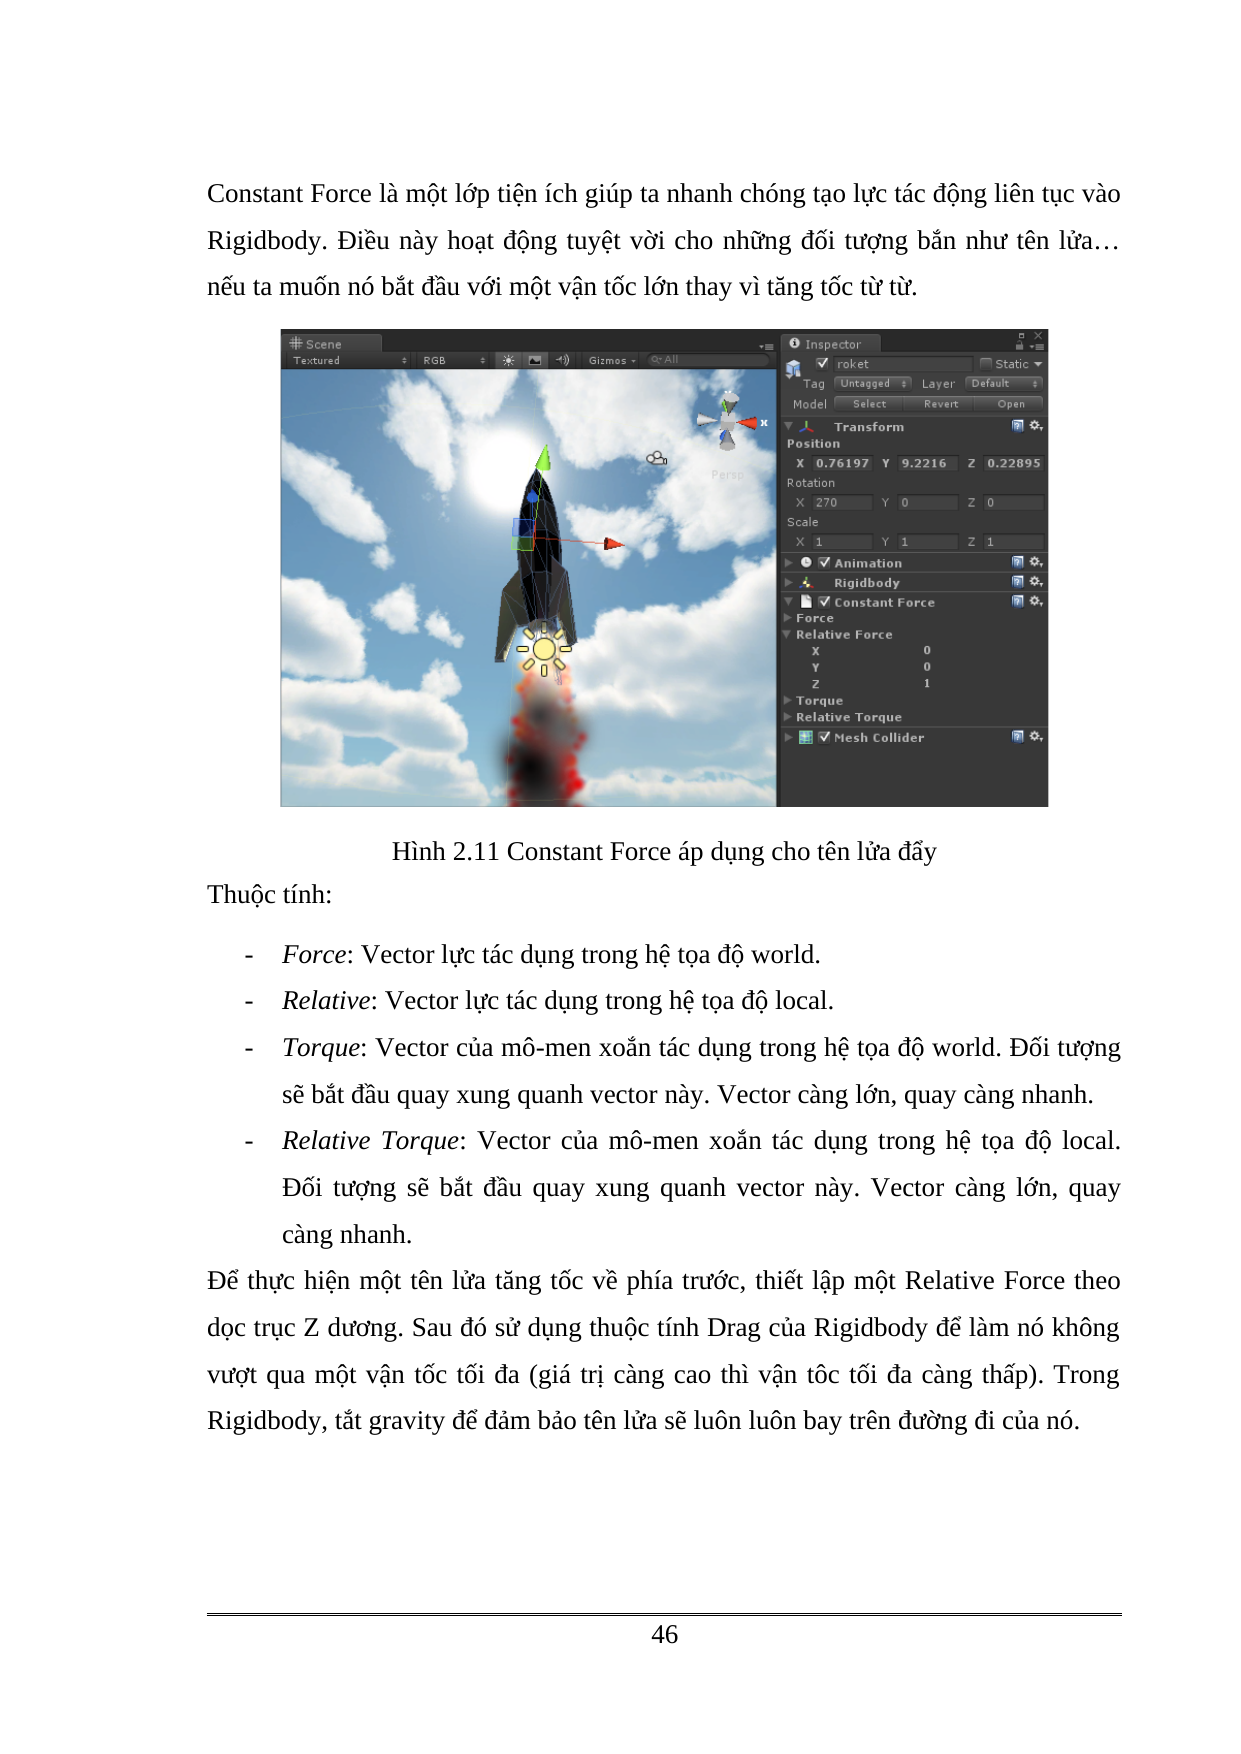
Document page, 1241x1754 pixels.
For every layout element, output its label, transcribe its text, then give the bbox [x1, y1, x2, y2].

list Relative: Vector lực tác dụng trong hệ tọa độ local. [244, 984, 1122, 1016]
list Torque: Vector của mô-men xoắn tác dụng trong hệ tọa độ world. Đối tượng sẽ bắt đầu quay xung quanh vector này. Vector càng lớn, quay càng nhanh. [244, 1031, 1122, 1109]
text Constant Force là một lớp tiện ích giúp ta nhanh chóng tạo lực tác động liên tục vào Rigidbody. Điều này hoạt động tuyệt vời cho những đối tượng bắn như tên lửa… nếu ta muốn nó bắt đầu với một vận tốc lớn thay vì tăng tốc từ từ. [207, 177, 1122, 302]
list Force: Vector lực tác dụng trong hệ tọa độ world. [244, 938, 1122, 969]
list Relative Torque: Vector của mô-men xoắn tác dụng trong hệ tọa độ local. Đối tượng sẽ bắt đầu quay xung quanh vector này. Vector càng lớn, quay càng nhanh. [244, 1124, 1122, 1249]
text Để thực hiện một tên lửa tăng tốc về phía trước, thiết lập một Relative Force theo dọc trục Z dương. Sau đó sử dụng thuộc tính Drag của Rigidbody để làm nó không vượt qua một vận tốc tối đa (giá trị càng cao thì vận tôc tối đa càng thấp). Trong Rigidbody, tắt gravity để đảm bảo tên lửa sẽ luôn luôn bay trên đường đi của nó. [207, 1264, 1122, 1436]
picture [280, 329, 1049, 807]
text Thuộc tính: [207, 878, 1122, 910]
